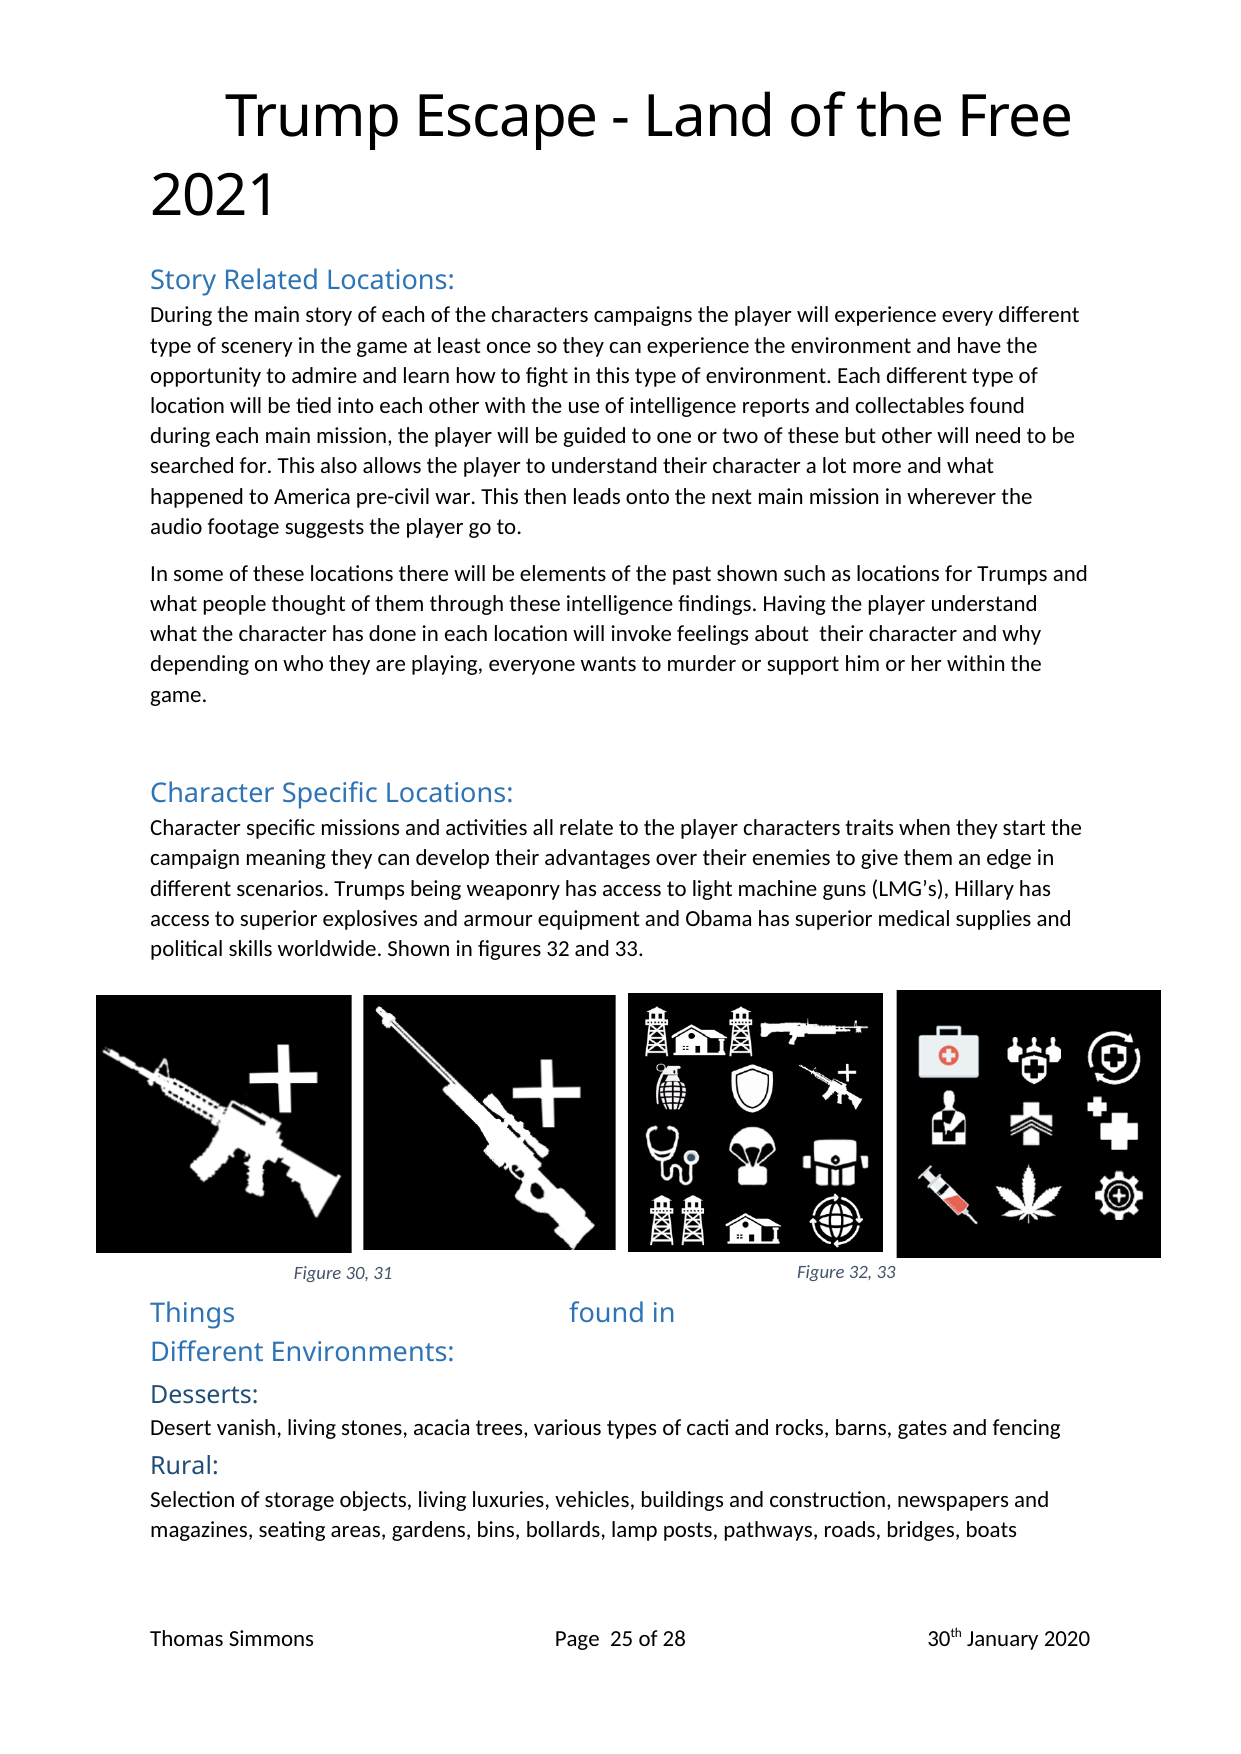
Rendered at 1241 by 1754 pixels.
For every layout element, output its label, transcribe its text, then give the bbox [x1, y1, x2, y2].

picture [95, 995, 352, 1252]
subtitle Character Specific Locations: [150, 773, 1090, 810]
picture [362, 995, 616, 1249]
text Character specific missions and activities all relate to the player characters traits when they start the campaign meaning they can develop their advantages over their enemies to give them an edge in different scenarios. Trumps being weaponry has access to light machine guns (LMG’s), Hillary has access to superior explosives and armour equipment and Obama has superior medical supplies and political skills worldwide. Shown in figures 32 and 33. [150, 813, 1090, 962]
subtitle Desserts: [150, 1377, 1090, 1411]
text In some of these locations there will be elements of the past shown such as locations for Trumps and what people thought of them through these intelligence findings. Having the player understand what the character has done in each location will invoke feelings about their character and why depending on who they are playing, everyone wants to murder or support him or her within the game. [150, 559, 1090, 708]
text Selection of storage objects, living luxuries, vehicles, buildings and construction, newspapers and magazines, seating areas, gardens, bins, bollards, lamp posts, pathways, roads, bridges, boats [150, 1485, 1090, 1543]
picture [897, 990, 1163, 1256]
subtitle Rural: [150, 1448, 1090, 1482]
text Desert vanish, living stones, acacia trees, various types of cacti and rocks, barns, gates and fencing [150, 1413, 1090, 1442]
picture [626, 993, 883, 1250]
subtitle Story Related Locations: [150, 261, 1090, 298]
text During the main story of each of the characters campaigns the player will experience every different type of scenery in the game at least once so they can experience the environment and have the opportunity to admire and learn how to fight in this type of environment. Each different type of location will be tied into each other with the use of intelligence reports and collectables found during each main mission, the player will be guided to one or two of these but other will need to be searched for. This also allows the player to understand their character a lot more and what happened to America pre-civil war. This then leads onto the next main mission in wherever the audio footage suggests the player go to. [150, 301, 1090, 540]
